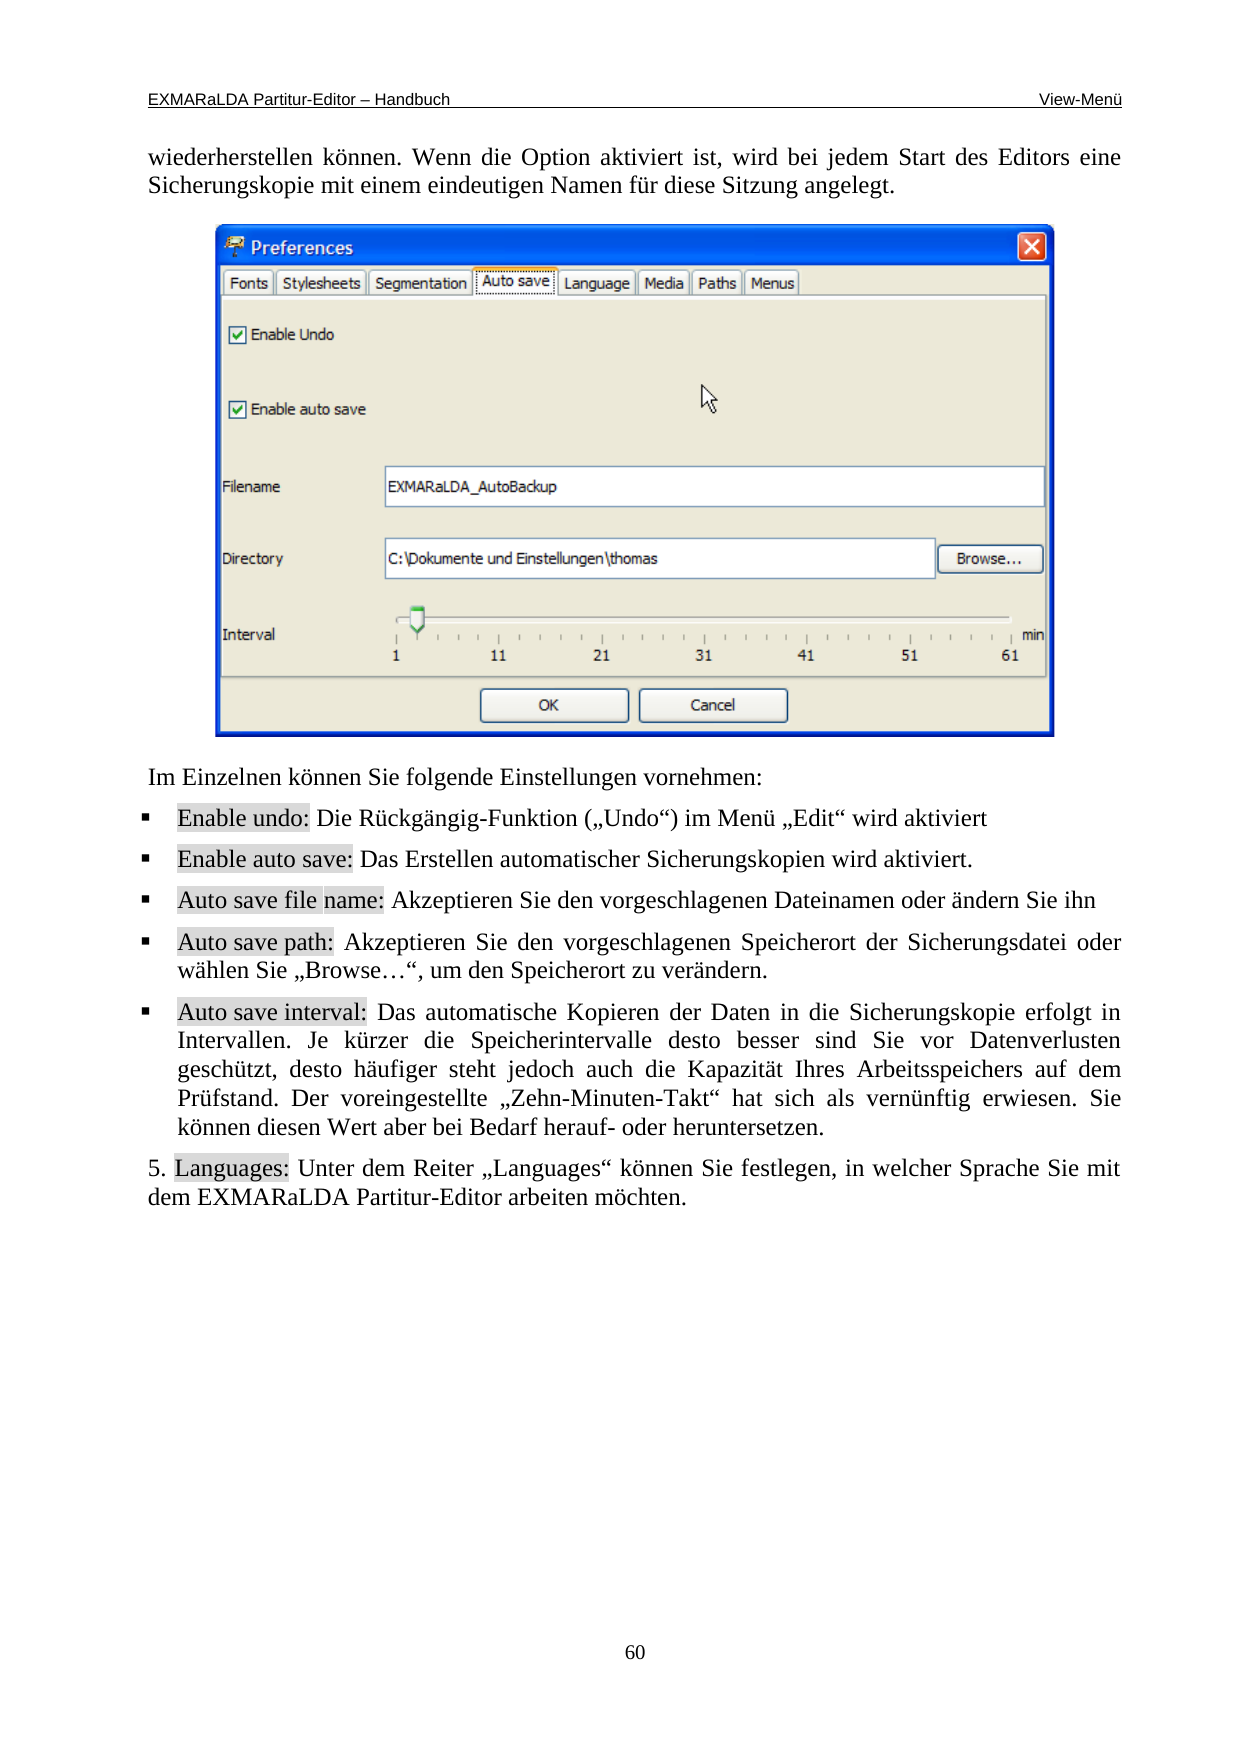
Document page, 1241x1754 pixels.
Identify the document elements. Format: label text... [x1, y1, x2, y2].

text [148, 142, 1122, 199]
text Auto save interval: Das automatische Kopieren der Daten in die Sicherungskopie erfolgt in Intervallen. Je kürzer die Speicherintervalle desto besser sind Sie vor Datenverlusten geschützt, desto häufiger steht jedoch auch die Kapazität Ihres Arbeitsspeichers auf dem Prüfstand. Der voreingestellte „Zehn-Minuten-Takt“ hat sich als vernünftig erwiesen. Sie können diesen Wert aber bei Bedarf herauf- oder heruntersetzen. [139, 997, 1122, 1141]
picture [215, 224, 1055, 737]
text Enable auto save: Das Erstellen automatischer Sicherungskopien wird aktiviert. [353, 844, 1122, 873]
text Enable undo: Die Rückgängig-Funktion („Undo“) im Menü „Edit“ wird aktiviert [310, 803, 1122, 832]
text 5. Languages: Unter dem Reiter „Languages“ können Sie festlegen, in welcher Sprache Sie mit dem EXMARaLDA Partitur-Editor arbeiten möchten. [148, 1153, 1122, 1211]
text Im Einzelnen können Sie folgende Einstellungen vornehmen: [148, 762, 1122, 791]
text Auto save path: Akzeptieren Sie den vorgeschlagenen Speicherort der Sicherungsdatei oder wählen Sie „Browse…“, um den Speicherort zu verändern. [139, 927, 1122, 984]
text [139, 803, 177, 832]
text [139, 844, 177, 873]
text Auto save file name: Akzeptieren Sie den vorgeschlagenen Dateinamen oder ändern Sie ihn [384, 886, 1122, 914]
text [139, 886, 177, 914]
